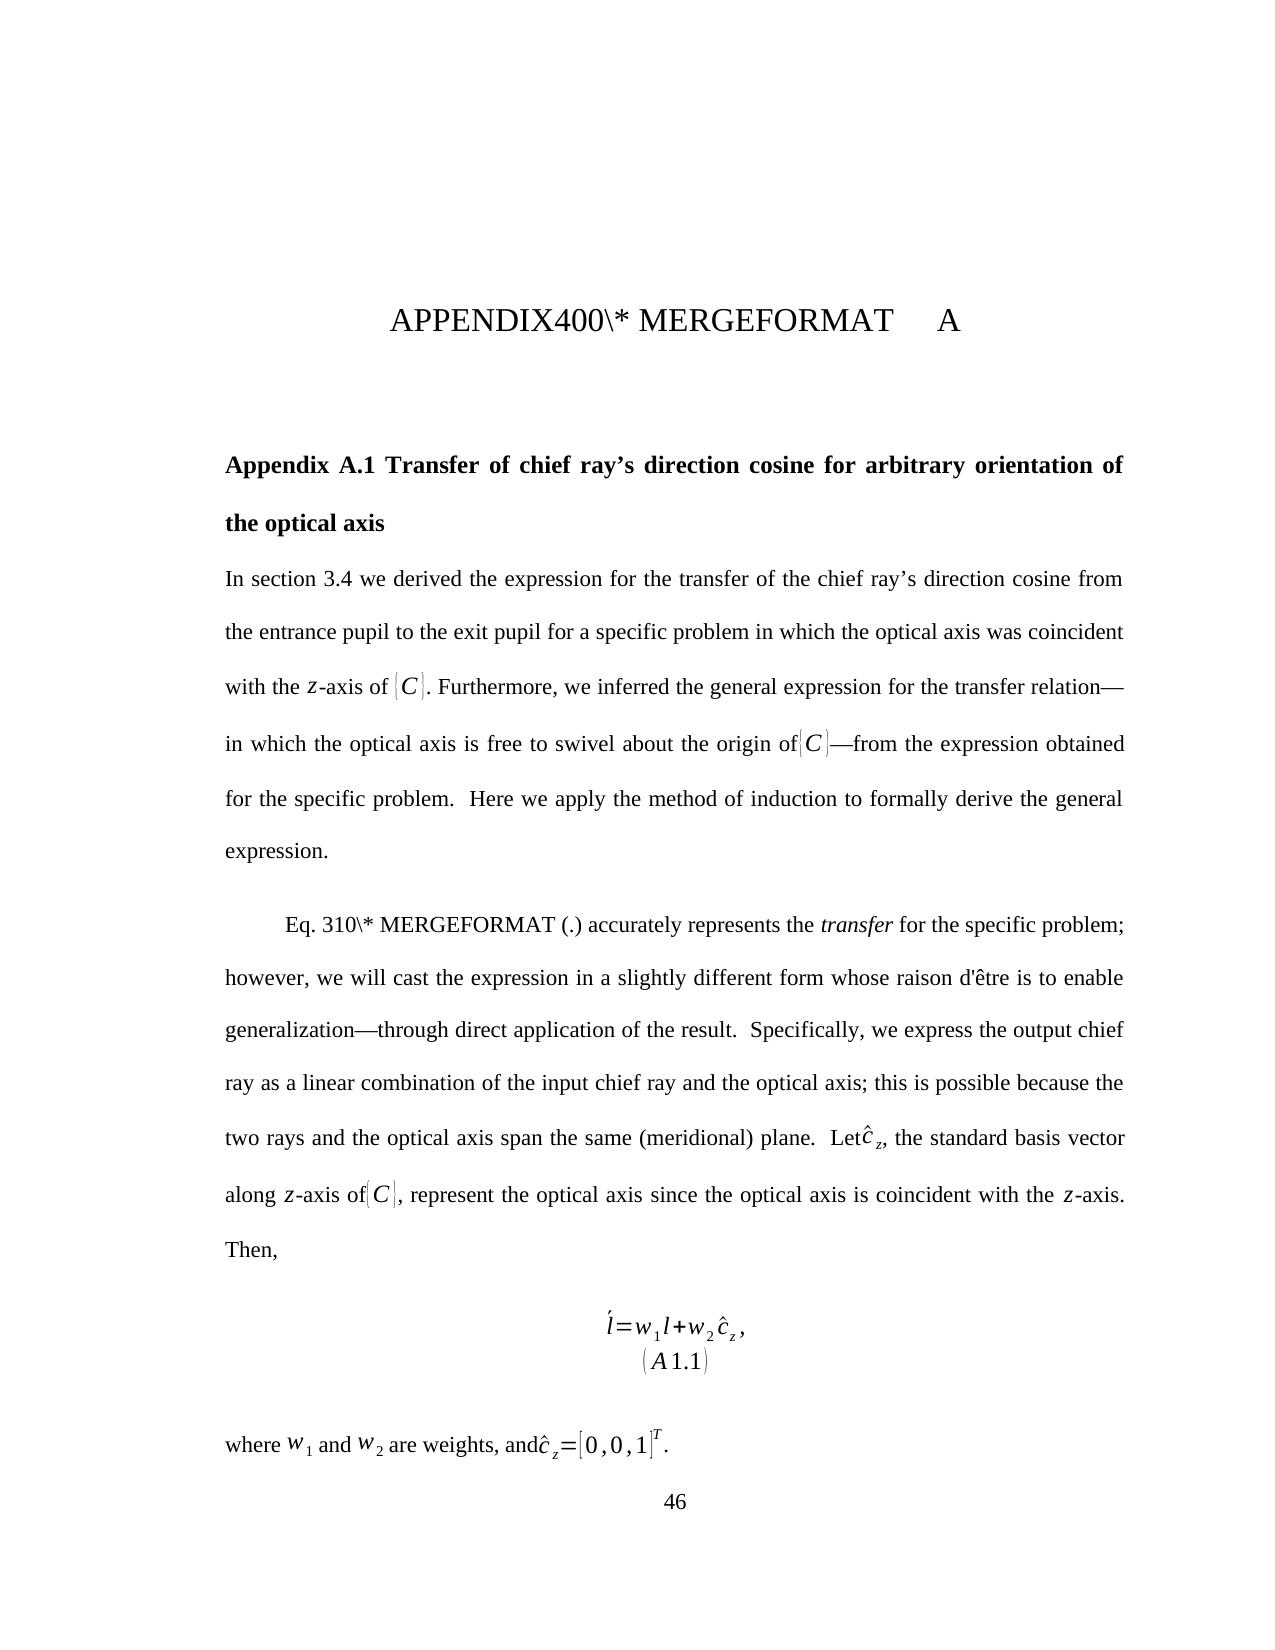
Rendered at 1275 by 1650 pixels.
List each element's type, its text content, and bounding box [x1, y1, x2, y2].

text Eq. (3.10) accurately represents the transfer for the specific problem; however, we will cast the expression in a slightly different form whose raison d'être is to enable generalization—through direct application of the result. Specifically, we express the output chief ray as a linear combination of the input chief ray and the optical axis; this is possible because the two rays and the optical axis span the same (meridional) plane. Let, the standard basis vector along -axis of, represent the optical axis since the optical axis is coincident with the -axis. Then, [225, 911, 1125, 1263]
subtitle Appendix A.1 Transfer of chief ray’s direction cosine for arbitrary orientation of the optical axis [225, 450, 1125, 536]
text where and are weights, and. [225, 1425, 1125, 1462]
subtitle APPENDIX A [225, 300, 1125, 338]
text In section 3.4 we derived the expression for the transfer of the chief ray’s direction cosine from the entrance pupil to the exit pupil for a specific problem in which the optical axis was coincident with the -axis of . Furthermore, we inferred the general expression for the transfer relation—in which the optical axis is free to swivel about the origin of—from the expression obtained for the specific problem. Here we apply the method of induction to formally derive the general expression. [225, 565, 1125, 864]
